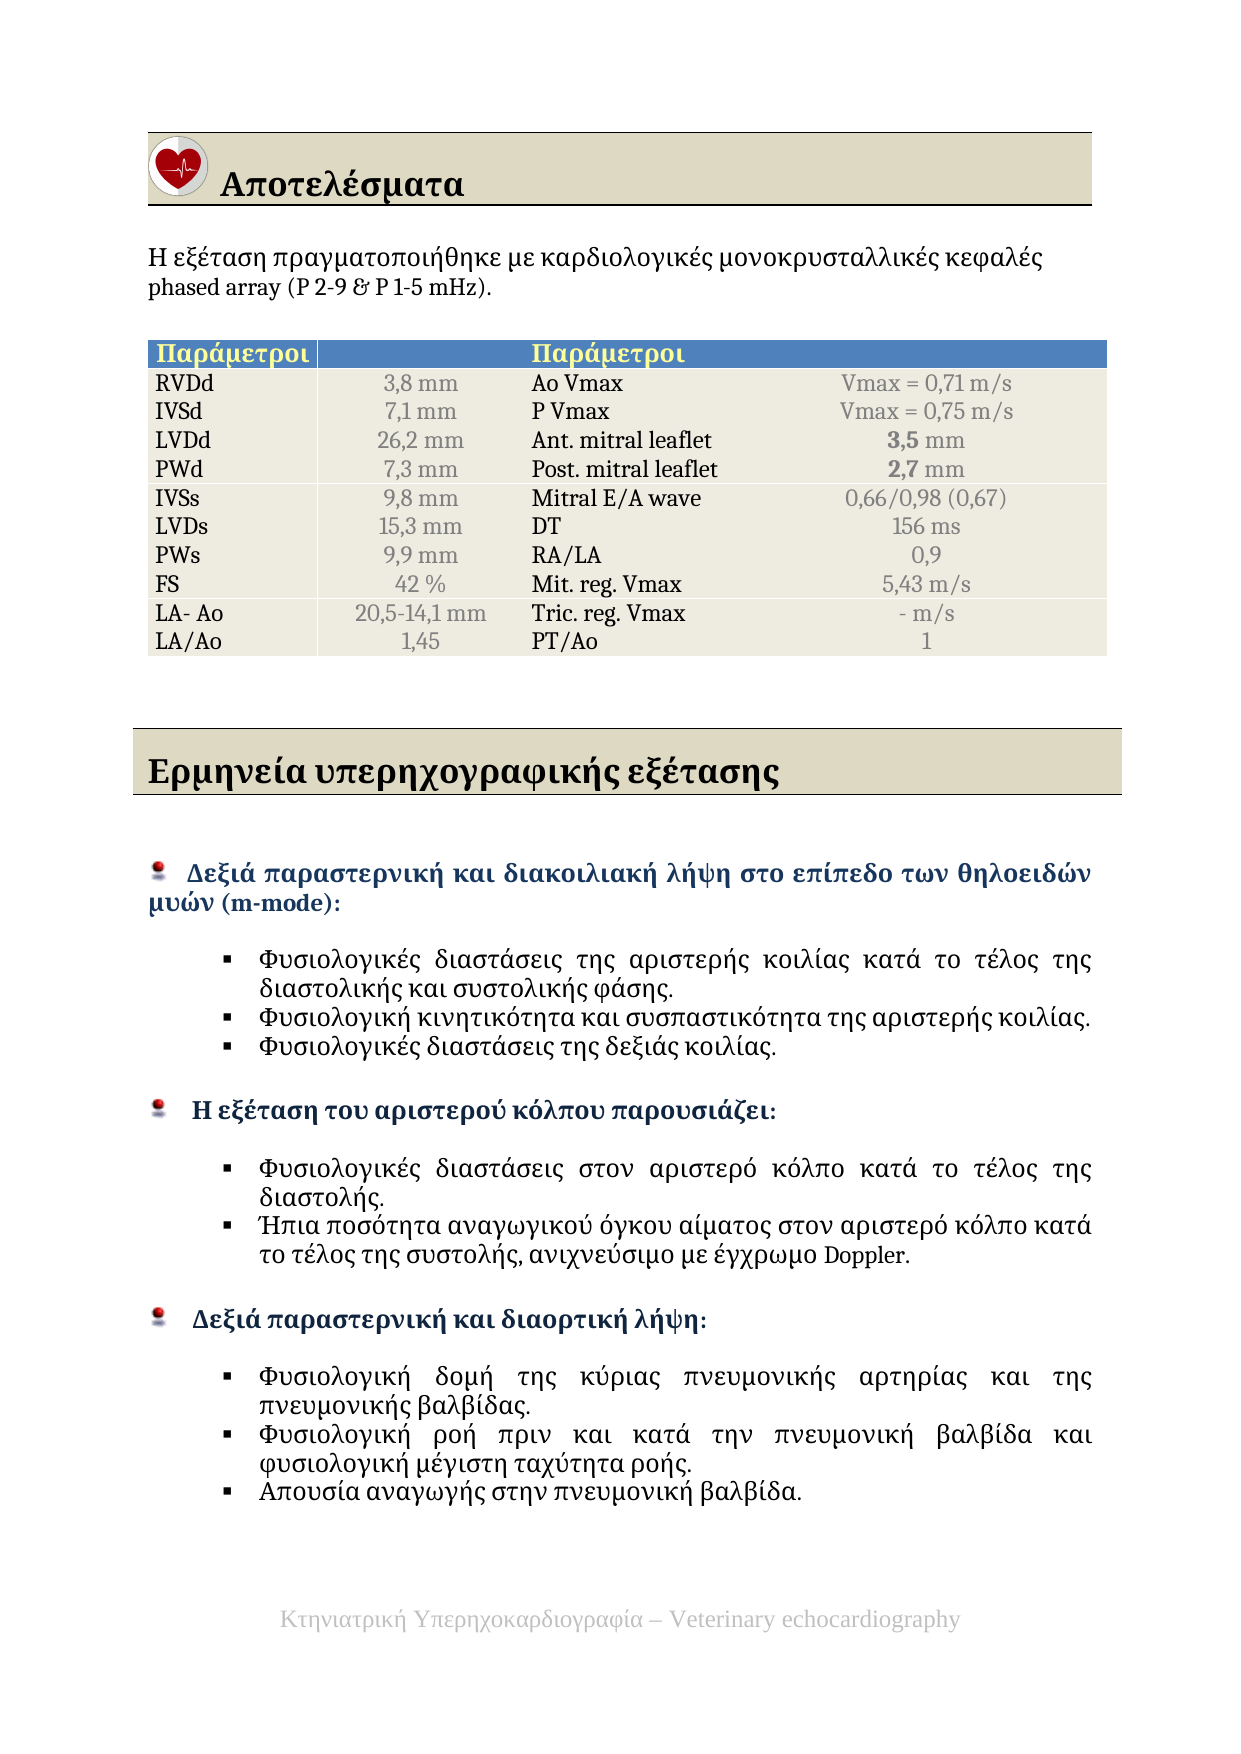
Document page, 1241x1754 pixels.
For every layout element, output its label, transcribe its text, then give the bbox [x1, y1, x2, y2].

table_cell LVDd [148, 426, 317, 455]
subtitle Ερμηνεία υπερηχογραφικής εξέτασης [133, 729, 1122, 794]
picture [147, 1090, 170, 1120]
table_cell Mit. reg. Vmax [524, 570, 746, 598]
table_cell 9,9 mm [318, 541, 524, 570]
table_header [318, 340, 524, 368]
text Αποτελέσματα [148, 133, 1092, 204]
table_cell 156 ms [746, 512, 1107, 541]
table_cell 2,7 mm [746, 455, 1107, 483]
table_cell 26,2 mm [318, 426, 524, 455]
list Ήπια ποσότητα αναγωγικού όγκου αίματος στον αριστερό κόλπο κατά το τέλος της συστολής, ανιχνεύσιμο με έγχρωμο Doppler. [221, 1212, 1092, 1270]
table_cell Mitral E/A wave [524, 484, 746, 512]
table_cell RVDd [148, 369, 317, 397]
list Φυσιολογική ροή πριν και κατά την πνευμονική βαλβίδα και φυσιολογική μέγιστη ταχύτητα ροής. [221, 1421, 1092, 1478]
table_cell Ao Vmax [524, 369, 746, 397]
table_cell 20,5-14,1 mm [318, 599, 524, 627]
table_cell PT/Ao [524, 627, 746, 656]
table_cell Post. mitral leaflet [524, 455, 746, 483]
picture [147, 1298, 170, 1329]
table_header Παράμετροι [524, 340, 746, 368]
text Η εξέταση πραγματοποιήθηκε με καρδιολογικές μονοκρυσταλλικές κεφαλές phased array (P 2-9 & P 1-5 mHz). [148, 244, 1092, 301]
table_cell IVSd [148, 397, 317, 426]
table_cell 0,66/0,98 (0,67) [746, 484, 1107, 512]
table_cell Ant. mitral leaflet [524, 426, 746, 455]
table_cell Vmax = 0,71 m/s [746, 369, 1107, 397]
list Φυσιολογική κινητικότητα και συσπαστικότητα της αριστερής κοιλίας. [221, 1004, 1092, 1033]
table_cell Tric. reg. Vmax [524, 599, 746, 627]
table_cell 0,9 [746, 541, 1107, 570]
table_cell LA- Ao [148, 599, 317, 627]
table_cell LVDs [148, 512, 317, 541]
list Φυσιολογική δομή της κύριας πνευμονικής αρτηρίας και της πνευμονικής βαλβίδας. [221, 1363, 1092, 1421]
table_cell IVSs [148, 484, 317, 512]
text Η εξέταση του αριστερού κόλπου παρουσιάζει: [148, 1090, 1092, 1126]
list Απουσία αναγωγής στην πνευμονική βαλβίδα. [221, 1478, 1092, 1507]
table_header [746, 340, 1107, 368]
table_cell P Vmax [524, 397, 746, 426]
table_cell 1,45 [318, 627, 524, 656]
table_cell 1 [746, 627, 1107, 656]
table_cell 3,5 mm [746, 426, 1107, 455]
table_cell Vmax = 0,75 m/s [746, 397, 1107, 426]
picture [147, 852, 170, 883]
table_cell LA/Ao [148, 627, 317, 656]
table_header Παράμετροι [148, 340, 317, 368]
table_cell 7,3 mm [318, 455, 524, 483]
table_cell DT [524, 512, 746, 541]
table_cell PWd [148, 455, 317, 483]
table_cell - m/s [746, 599, 1107, 627]
table_cell FS [148, 570, 317, 598]
text Δεξιά παραστερνική και διακοιλιακή λήψη στο επίπεδο των θηλοειδών μυών (m-mode): [148, 853, 1092, 918]
text Δεξιά παραστερνική και διαορτική λήψη: [148, 1298, 1092, 1334]
list Φυσιολογικές διαστάσεις στον αριστερό κόλπο κατά το τέλος της διαστολής. [221, 1155, 1092, 1212]
table_cell 3,8 mm [318, 369, 524, 397]
table_cell 9,8 mm [318, 484, 524, 512]
picture [147, 135, 209, 197]
list Φυσιολογικές διαστάσεις της αριστερής κοιλίας κατά το τέλος της διαστολικής και συστολικής φάσης. [221, 946, 1092, 1004]
table_cell 42 % [318, 570, 524, 598]
table_cell 5,43 m/s [746, 570, 1107, 598]
table_cell PWs [148, 541, 317, 570]
table_cell 15,3 mm [318, 512, 524, 541]
table_cell 7,1 mm [318, 397, 524, 426]
table_cell RA/LA [524, 541, 746, 570]
list Φυσιολογικές διαστάσεις της δεξιάς κοιλίας. [221, 1033, 1092, 1061]
